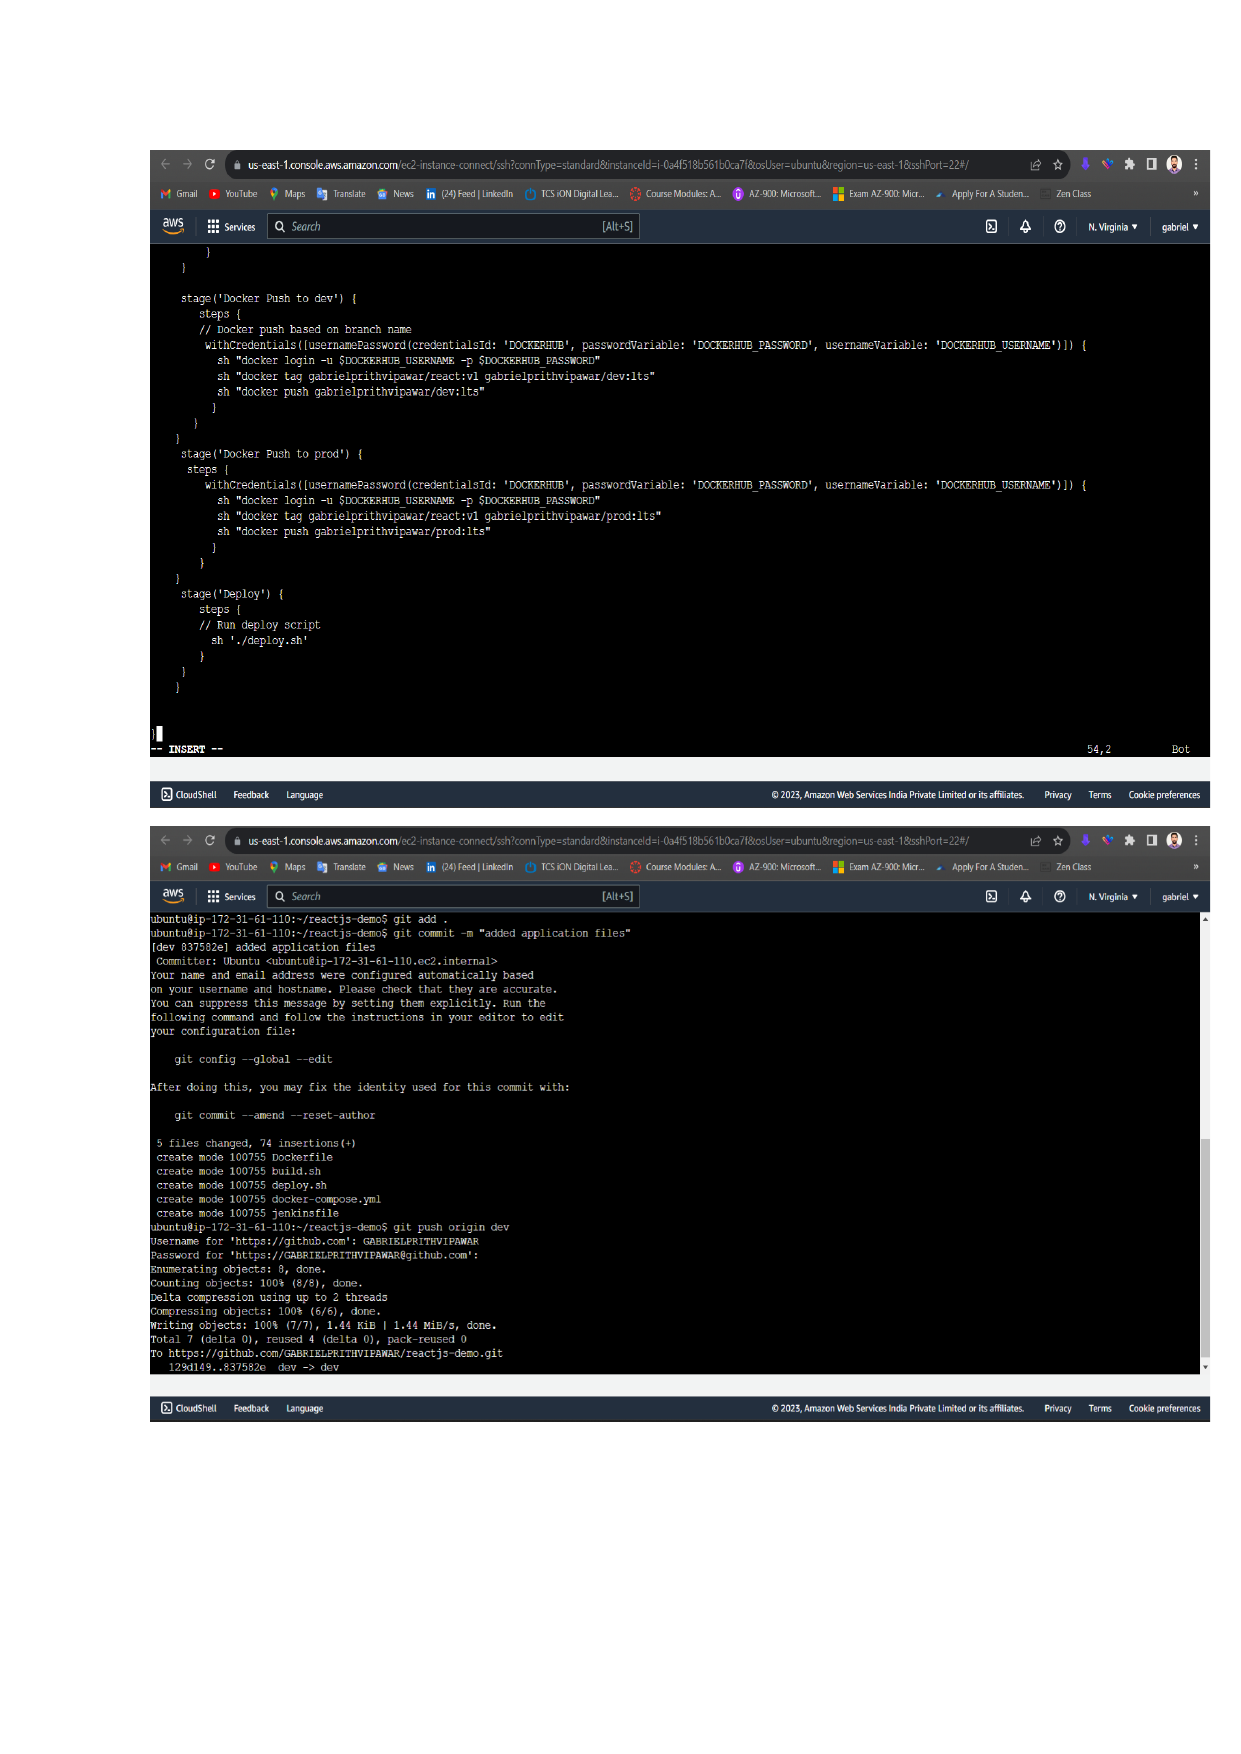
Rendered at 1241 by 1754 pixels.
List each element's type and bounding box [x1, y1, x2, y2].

picture [150, 150, 1210, 808]
picture [150, 826, 1210, 1422]
